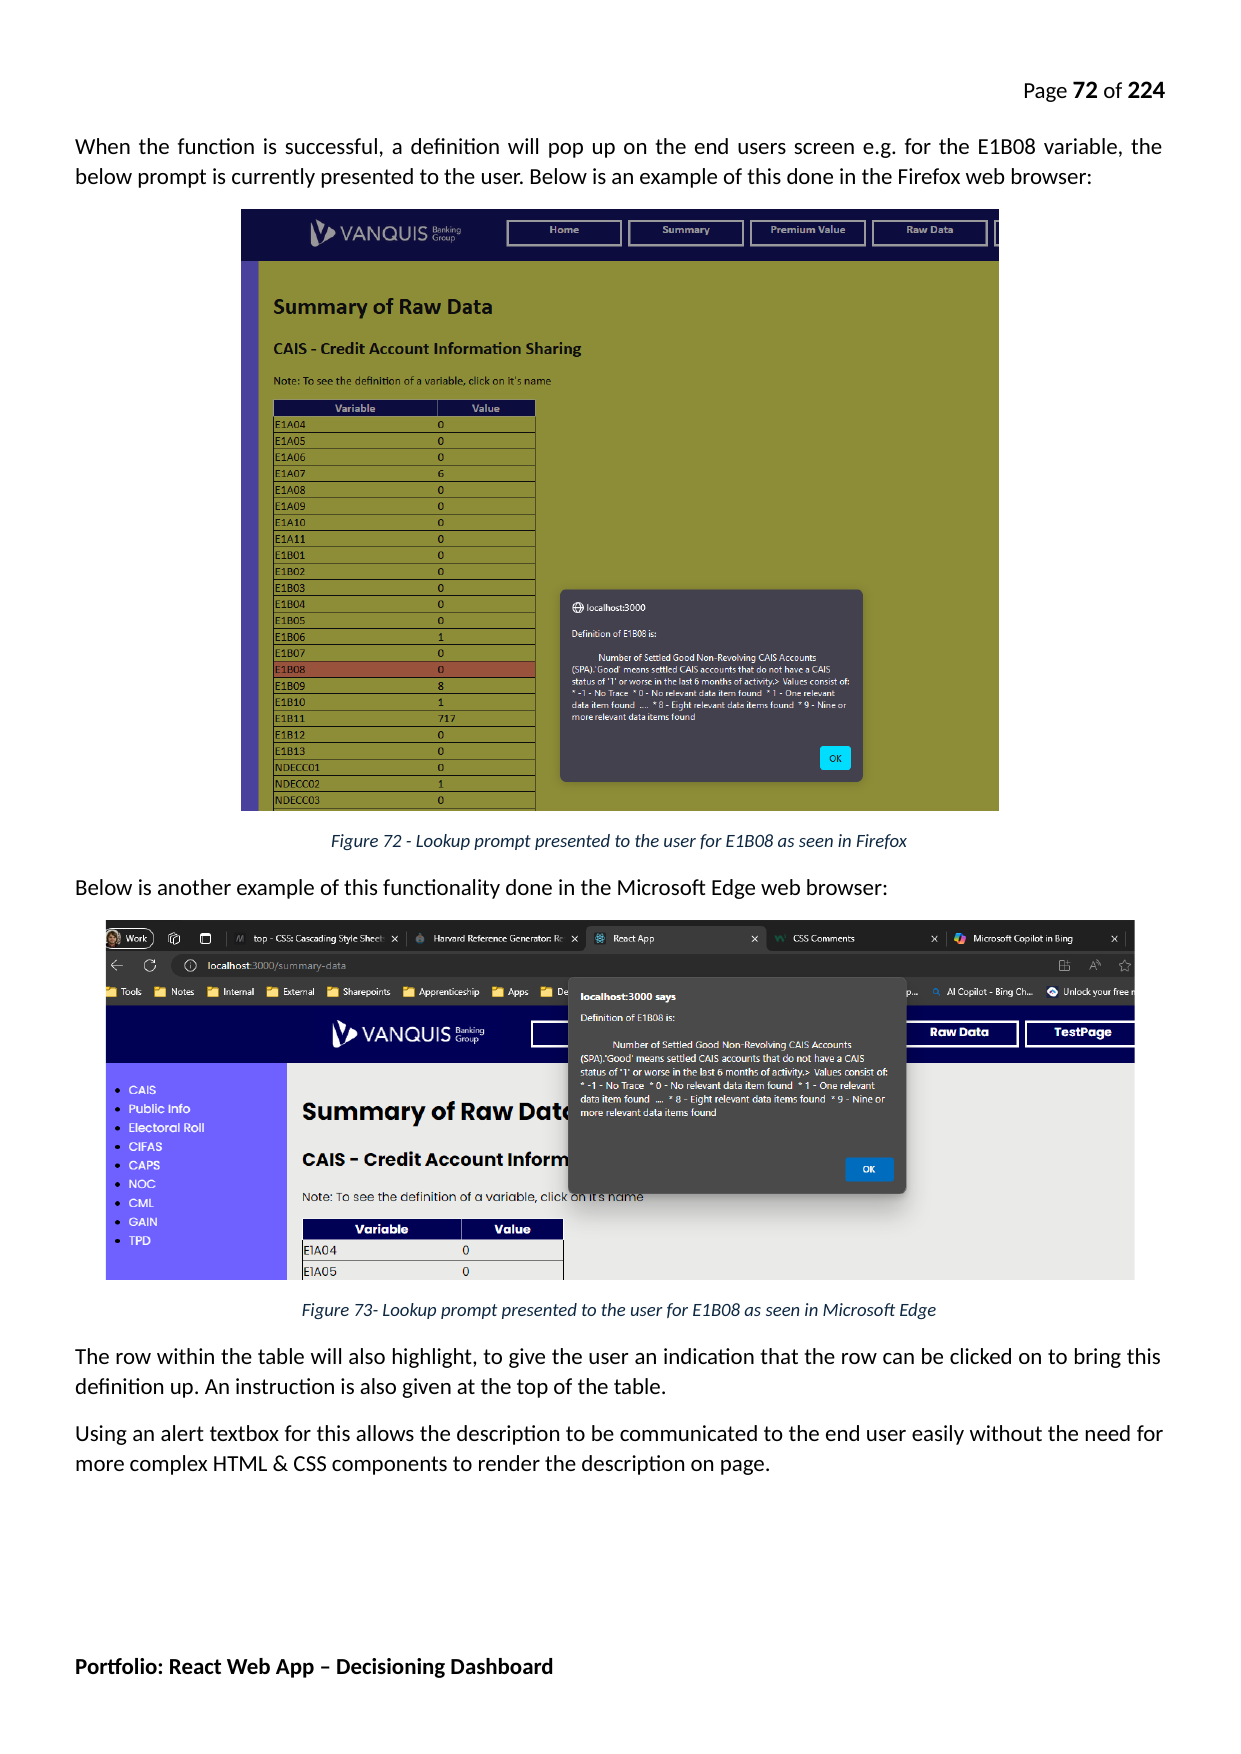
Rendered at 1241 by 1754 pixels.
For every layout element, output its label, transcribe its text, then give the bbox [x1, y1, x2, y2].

picture [105, 920, 1135, 1280]
text Figure 73- Lookup prompt presented to the user for E1B08 as seen in Microsoft Edge [75, 1298, 1165, 1321]
picture [241, 209, 999, 811]
text Below is another example of this functionality done in the Microsoft Edge web browser: [75, 873, 1165, 901]
text The row within the table will also highlight, to give the user an indication that the row can be clicked on to bring this definition up. An instruction is also given at the top of the table. [75, 1342, 1165, 1400]
text When the function is successful, a definition will pop up on the end users screen e.g. for the E1B08 variable, the below prompt is currently presented to the user. Below is an example of this done in the Firefox web browser: [75, 132, 1165, 191]
text Using an alert textbox for this allows the description to be communicated to the end user easily without the need for more complex HTML & CSS components to render the description on page. [75, 1419, 1165, 1477]
text Figure 72 - Lookup prompt presented to the user for E1B08 as seen in Firefox [75, 829, 1165, 852]
